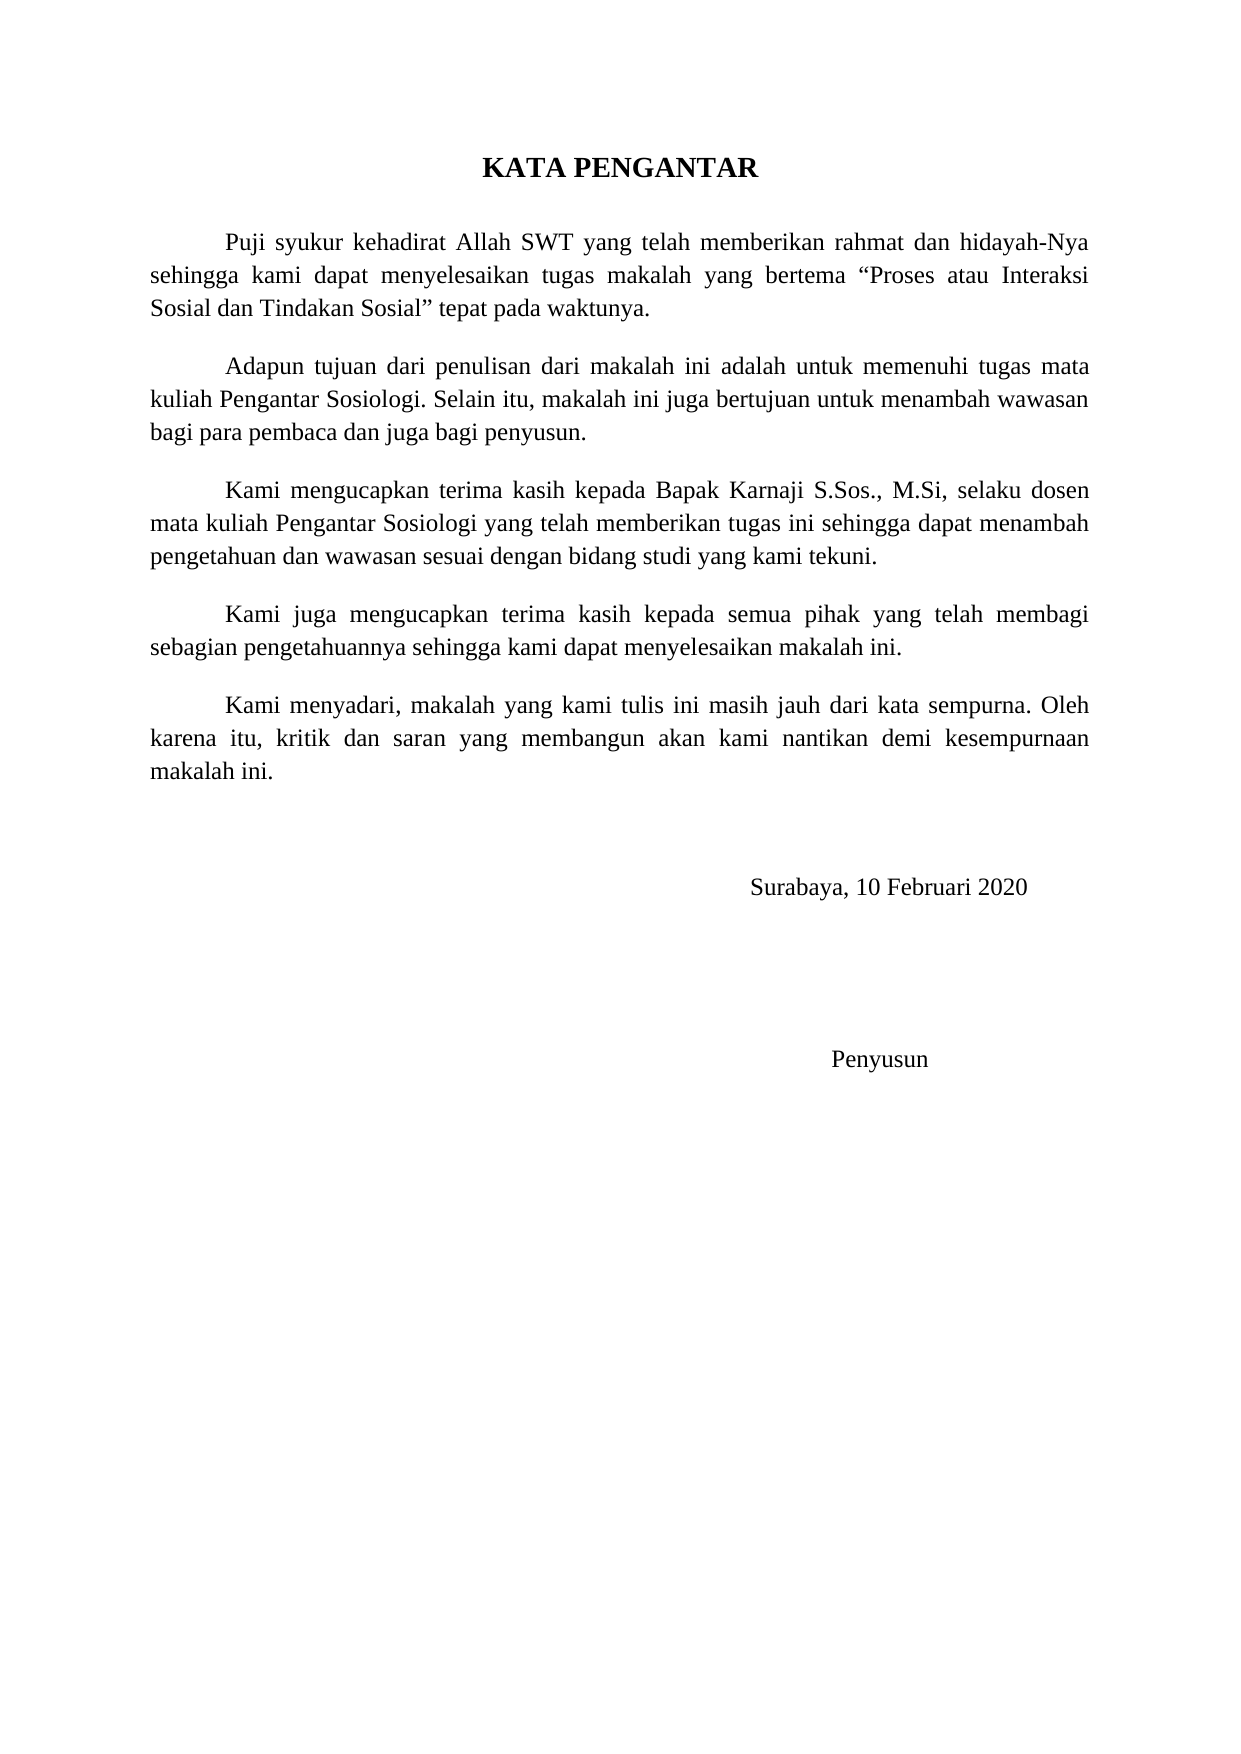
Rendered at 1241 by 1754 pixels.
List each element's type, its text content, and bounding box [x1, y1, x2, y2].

text Puji syukur kehadirat Allah SWT yang telah memberikan rahmat dan hidayah-Nya sehingga kami dapat menyelesaikan tugas makalah yang bertema “Proses atau Interaksi Sosial dan Tindakan Sosial” tepat pada waktunya. [150, 227, 1090, 322]
text Adapun tujuan dari penulisan dari makalah ini adalah untuk memenuhi tugas mata kuliah Pengantar Sosiologi. Selain itu, makalah ini juga bertujuan untuk menambah wawasan bagi para pembaca dan juga bagi penyusun. [150, 351, 1090, 446]
text KATA PENGANTAR [150, 150, 1090, 183]
text Penyusun [750, 1044, 1090, 1072]
text Kami mengucapkan terima kasih kepada Bapak Karnaji S.Sos., M.Si, selaku dosen mata kuliah Pengantar Sosiologi yang telah memberikan tugas ini sehingga dapat menambah pengetahuan dan wawasan sesuai dengan bidang studi yang kami tekuni. [150, 475, 1090, 570]
text Kami menyadari, makalah yang kami tulis ini masih jauh dari kata sempurna. Oleh karena itu, kritik dan saran yang membangun akan kami nantikan demi kesempurnaan makalah ini. [150, 690, 1090, 785]
text Kami juga mengucapkan terima kasih kepada semua pihak yang telah membagi sebagian pengetahuannya sehingga kami dapat menyelesaikan makalah ini. [150, 599, 1090, 661]
text Surabaya, 10 Februari 2020 [675, 872, 1090, 901]
